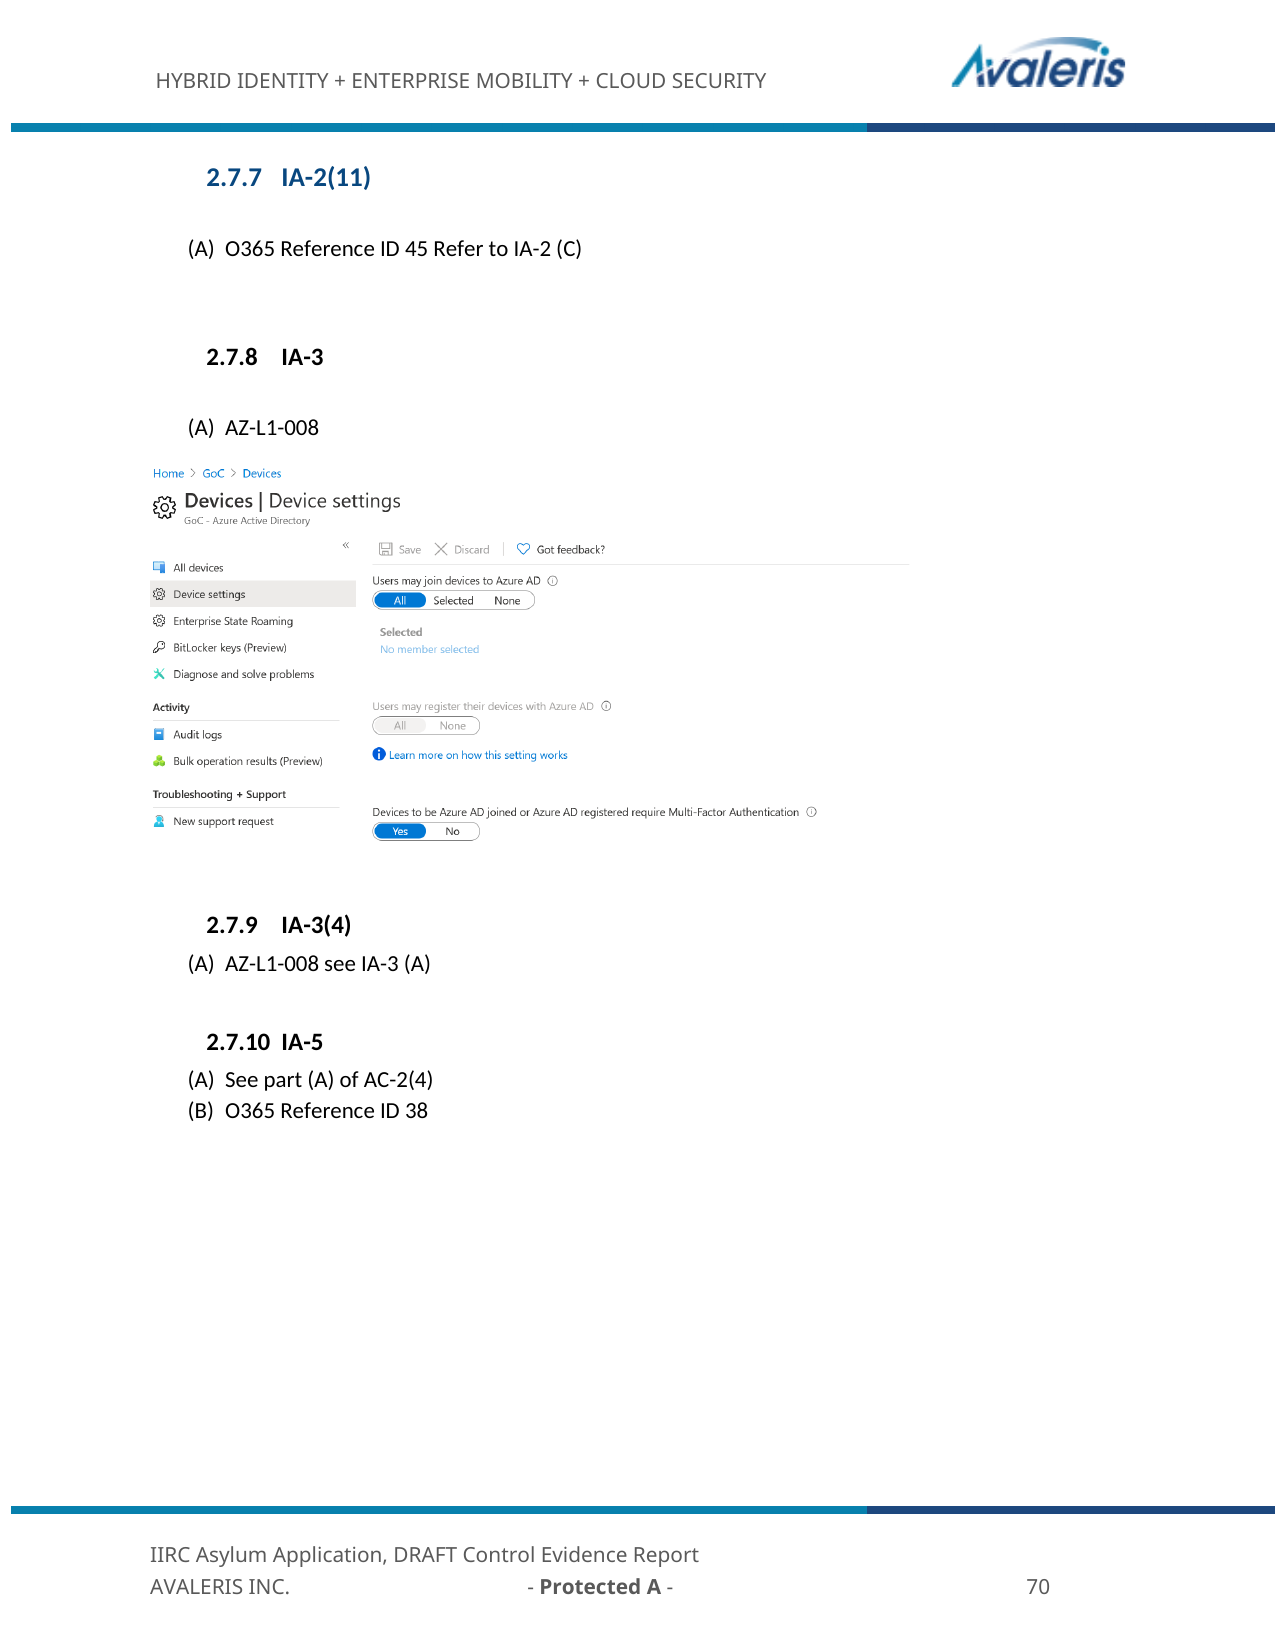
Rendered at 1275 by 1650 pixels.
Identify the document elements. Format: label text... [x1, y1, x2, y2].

list O365 Reference ID 45 Refer to IA-2 (C) [187, 234, 1125, 262]
picture [868, 1506, 1275, 1514]
subtitle IA-3 [206, 342, 1125, 372]
subtitle IA-5 [206, 1026, 1125, 1056]
list AZ-L1-008 see IA-3 (A) [187, 949, 1125, 977]
list AZ-L1-008 [187, 413, 1125, 441]
subtitle IA-3(4) [206, 909, 1125, 940]
list See part (A) of AC-2(4) [187, 1065, 1125, 1093]
list O365 Reference ID 38 [187, 1096, 1125, 1124]
picture [951, 37, 1125, 87]
picture [868, 123, 1275, 132]
subtitle IA-2(11) [206, 160, 1125, 193]
picture [150, 464, 910, 851]
